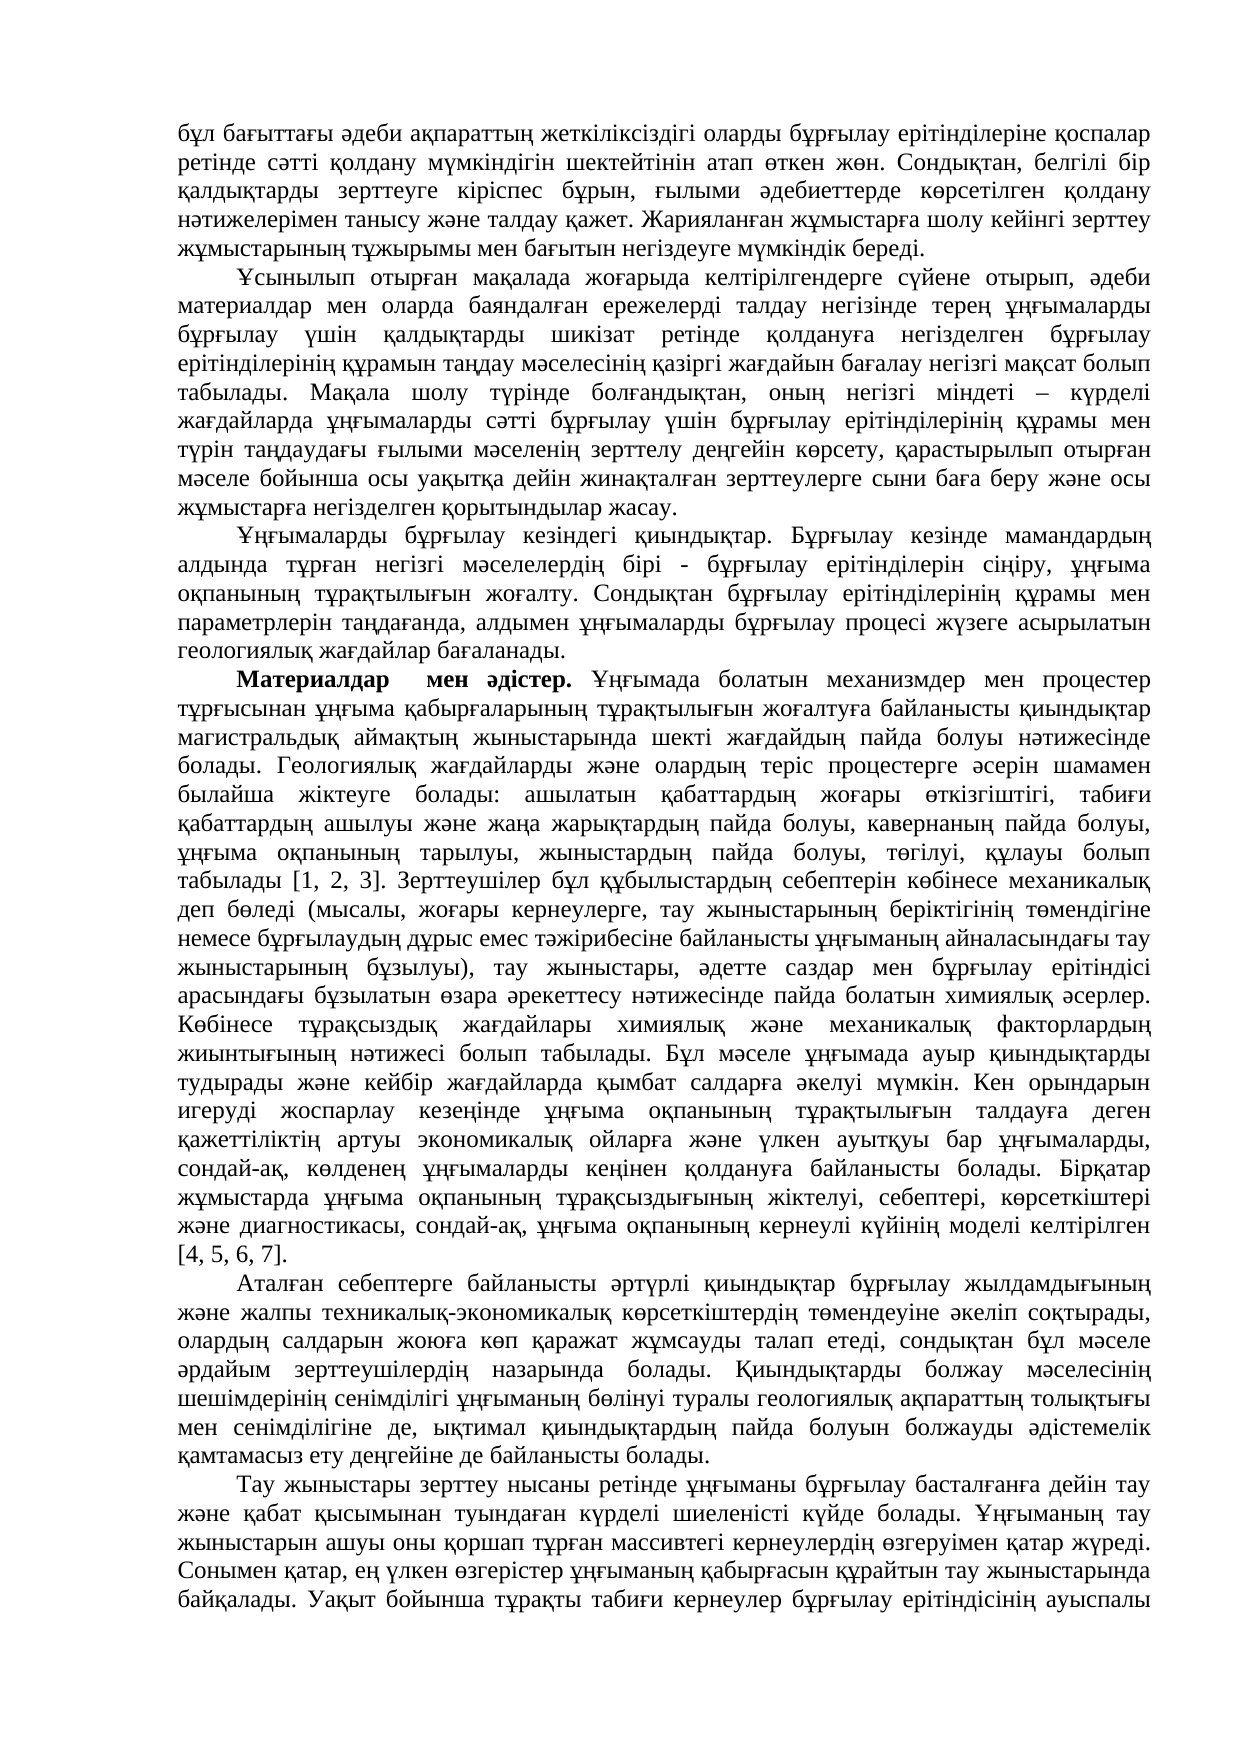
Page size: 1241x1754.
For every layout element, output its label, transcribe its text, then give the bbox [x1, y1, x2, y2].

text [177, 118, 1152, 262]
text Аталған себептерге байланысты әртүрлі қиындықтар бұрғылау жылдамдығының және жалпы техникалық-экономикалық көрсеткіштердің төмендеуіне әкеліп соқтырады, олардың салдарын жоюға көп қаражат жұмсауды талап етеді, сондықтан бұл мәселе әрдайым зерттеушілердің назарында болады. Қиындықтарды болжау мәселесінің шешімдерінің сенімділігі ұңғыманың бөлінуі туралы геологиялық ақпараттың толықтығы мен сенімділігіне де, ықтимал қиындықтардың пайда болуын болжауды әдістемелік қамтамасыз ету деңгейіне де байланысты болады. [177, 1268, 1152, 1469]
text Ұңғымаларды бұрғылау кезіндегі қиындықтар. Бұрғылау кезінде мамандардың алдында тұрған негізгі мәселелердің бірі - бұрғылау ерітінділерін сіңіру, ұңғыма оқпанының тұрақтылығын жоғалту. Сондықтан бұрғылау ерітінділерінің құрамы мен параметрлерін таңдағанда, алдымен ұңғымаларды бұрғылау процесі жүзеге асырылатын геологиялық жағдайлар бағаланады. [177, 521, 1152, 664]
text Ұсынылып отырған мақалада жоғарыда келтірілгендерге сүйене отырып, әдеби материалдар мен оларда баяндалған ережелерді талдау негізінде терең ұңғымаларды бұрғылау үшін қалдықтарды шикізат ретінде қолдануға негізделген бұрғылау ерітінділерінің құрамын таңдау мәселесінің қазіргі жағдайын бағалау негізгі мақсат болып табылады. Мақала шолу түрінде болғандықтан, оның негізгі міндеті – күрделі жағдайларда ұңғымаларды сәтті бұрғылау үшін бұрғылау ерітінділерінің құрамы мен түрін таңдаудағы ғылыми мәселенің зерттелу деңгейін көрсету, қарастырылып отырған мәселе бойынша осы уақытқа дейін жинақталған зерттеулерге сыни баға беру және осы жұмыстарға негізделген қорытындылар жасау. [177, 262, 1152, 521]
text Материалдар мен әдістер. Ұңғымада болатын механизмдер мен процестер тұрғысынан ұңғыма қабырғаларының тұрақтылығын жоғалтуға байланысты қиындықтар магистральдық аймақтың жыныстарында шекті жағдайдың пайда болуы нәтижесінде болады. Геологиялық жағдайларды және олардың теріс процестерге әсерін шамамен былайша жіктеуге болады: ашылатын қабаттардың жоғары өткізгіштігі, табиғи қабаттардың ашылуы және жаңа жарықтардың пайда болуы, кавернаның пайда болуы, ұңғыма оқпанының тарылуы, жыныстардың пайда болуы, төгілуі, құлауы болып табылады [1, 2, 3]. Зерттеушілер бұл құбылыстардың себептерін көбінесе механикалық деп бөледі (мысалы, жоғары кернеулерге, тау жыныстарының беріктігінің төмендігіне немесе бұрғылаудың дұрыс емес тәжірибесіне байланысты ұңғыманың айналасындағы тау жыныстарының бұзылуы), тау жыныстары, әдетте саздар мен бұрғылау ерітіндісі арасындағы бұзылатын өзара әрекеттесу нәтижесінде пайда болатын химиялық әсерлер. Көбінесе тұрақсыздық жағдайлары химиялық және механикалық факторлардың жиынтығының нәтижесі болып табылады. Бұл мәселе ұңғымада ауыр қиындықтарды тудырады және кейбір жағдайларда қымбат салдарға әкелуі мүмкін. Кен орындарын игеруді жоспарлау кезеңінде ұңғыма оқпанының тұрақтылығын талдауға деген қажеттіліктің артуы экономикалық ойларға және үлкен ауытқуы бар ұңғымаларды, сондай-ақ, көлденең ұңғымаларды кеңінен қолдануға байланысты болады. Бірқатар жұмыстарда ұңғыма оқпанының тұрақсыздығының жіктелуі, себептері, көрсеткіштері және диагностикасы, сондай-ақ, ұңғыма оқпанының кернеулі күйінің моделі келтірілген [4, 5, 6, 7]. [177, 664, 1152, 1268]
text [177, 1469, 1152, 1613]
